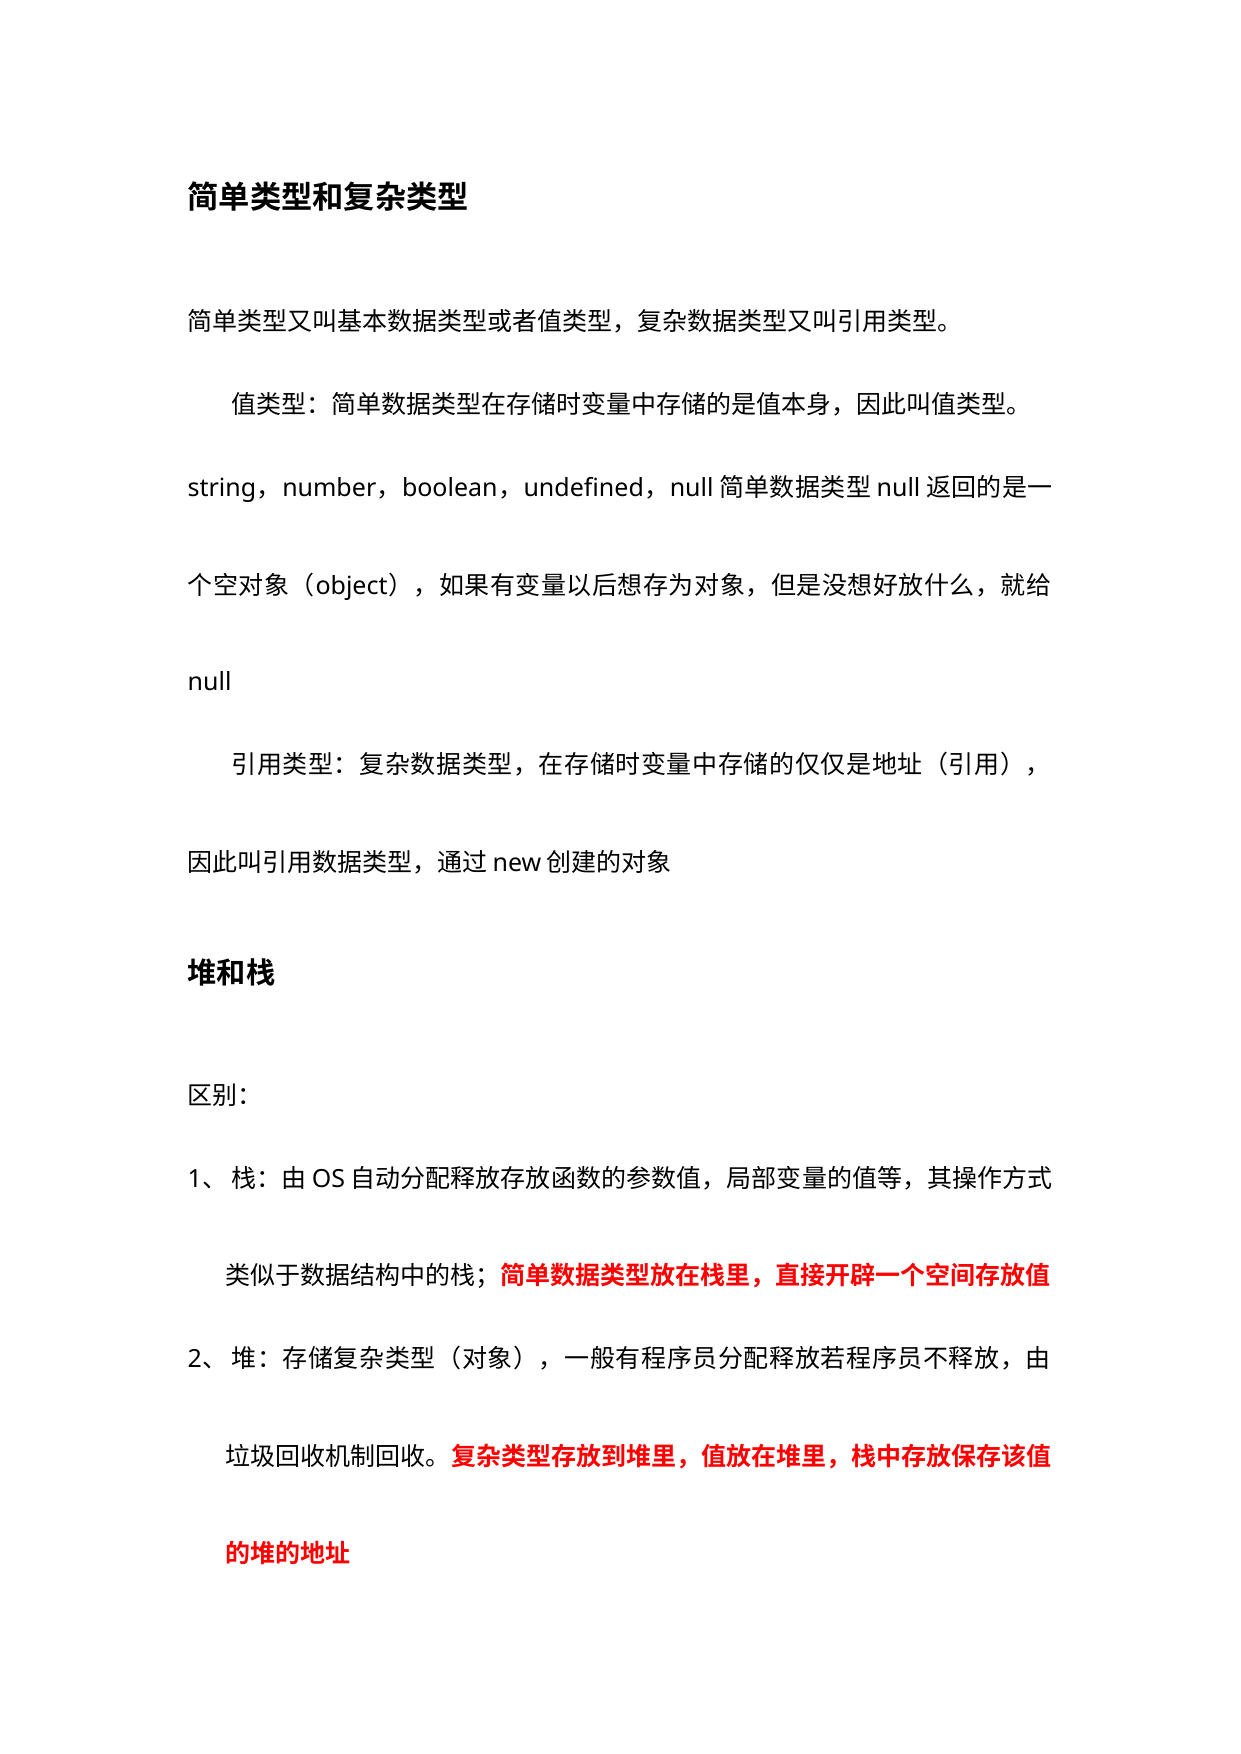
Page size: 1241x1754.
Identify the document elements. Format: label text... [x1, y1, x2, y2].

text 区别： [187, 1061, 1053, 1126]
subtitle 堆和栈 [187, 938, 1053, 1003]
list 栈：由OS自动分配释放存放函数的参数值，局部变量的值等，其操作方式类似于数据结构中的栈；简单数据类型放在栈里，直接开辟一个空间存放值 [187, 1144, 1053, 1306]
text string，number，boolean，undefined，null简单数据类型null返回的是一个空对象（object），如果有变量以后想存为对象，但是没想好放什么，就给null [187, 453, 1053, 713]
list 堆：存储复杂类型（对象），一般有程序员分配释放若程序员不释放，由垃圾回收机制回收。复杂类型存放到堆里，值放在堆里，栈中存放保存该值的堆的地址 [187, 1324, 1053, 1584]
text 值类型：简单数据类型在存储时变量中存储的是值本身，因此叫值类型。 [187, 370, 1053, 435]
text 引用类型：复杂数据类型，在存储时变量中存储的仅仅是地址（引用），因此叫引用数据类型，通过new创建的对象 [187, 730, 1053, 893]
subtitle 简单类型和复杂类型 [187, 162, 1053, 227]
text 简单类型又叫基本数据类型或者值类型，复杂数据类型又叫引用类型。 [187, 287, 1053, 352]
